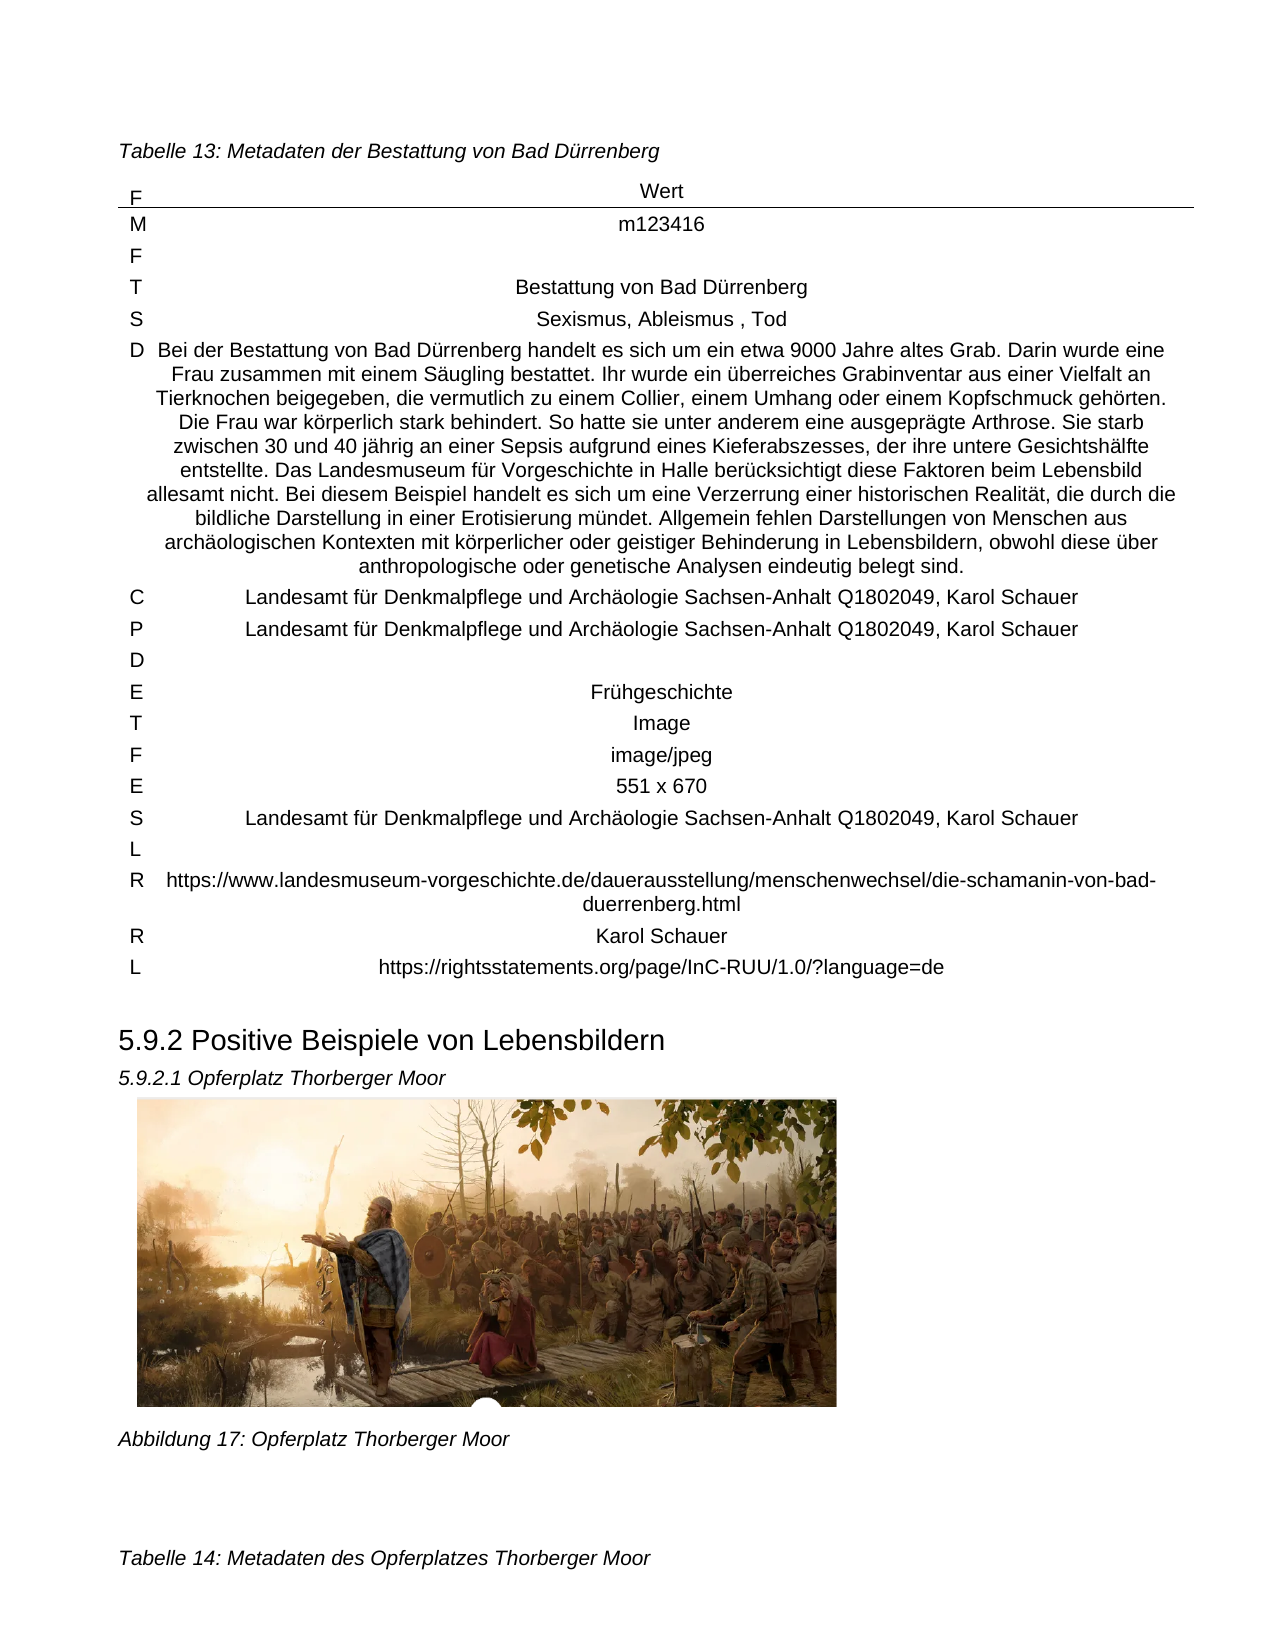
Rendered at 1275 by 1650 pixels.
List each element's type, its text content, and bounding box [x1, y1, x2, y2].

table_header Abbildung 17: Opferplatz Thorberger Moor [107, 1094, 1205, 1464]
subtitle 5.9.2.1 Opferplatz Thorberger Moor [118, 1065, 1216, 1089]
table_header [107, 1525, 1205, 1582]
subtitle 5.9.2 Positive Beispiele von Lebensbildern [118, 1023, 1216, 1057]
table_header Tabelle 13: Metadaten der Bestattung von Bad Dürrenberg [107, 118, 1205, 1007]
picture [137, 1097, 837, 1407]
